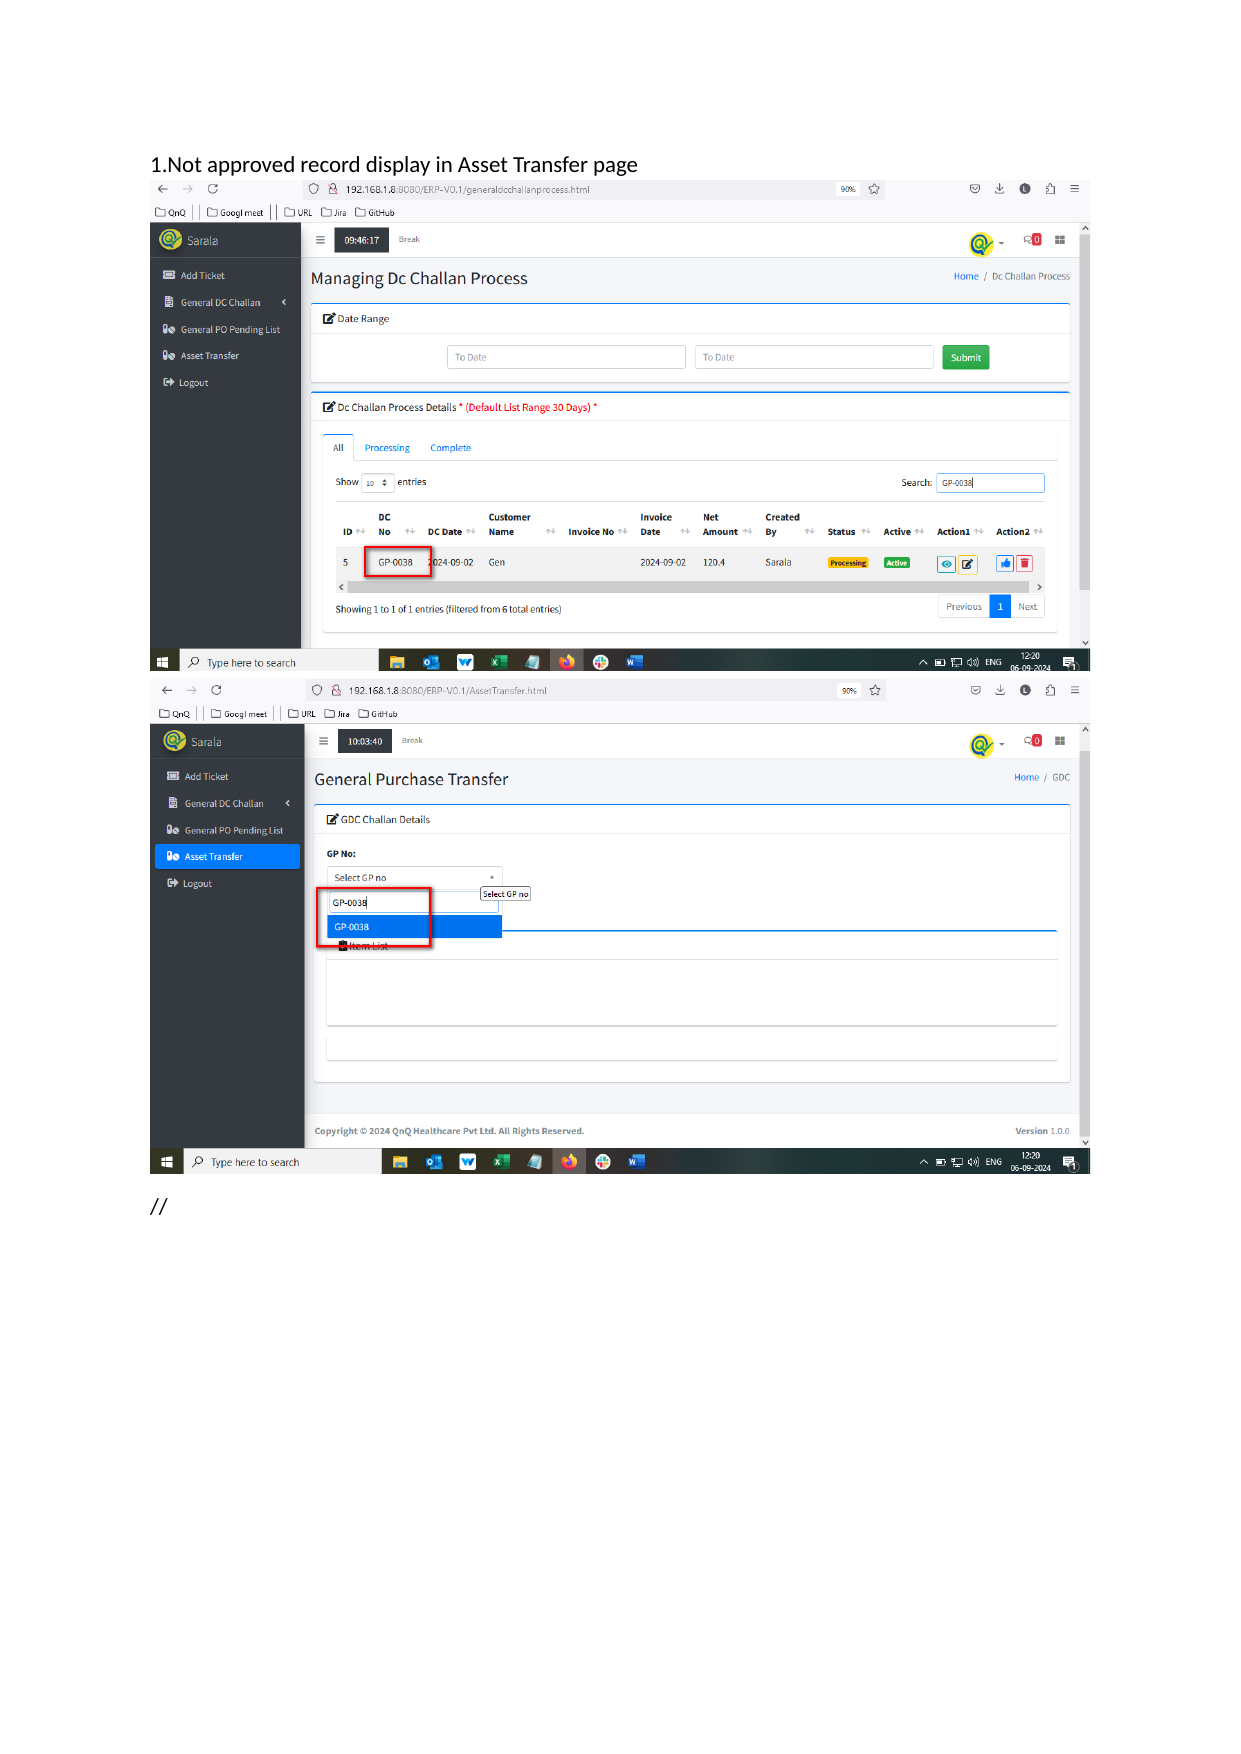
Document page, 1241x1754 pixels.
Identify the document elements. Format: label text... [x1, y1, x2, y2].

picture [150, 180, 1091, 671]
text // [150, 1192, 1090, 1220]
picture [150, 678, 1091, 1174]
text 1.Not approved record display in Asset Transfer page [150, 150, 1090, 180]
